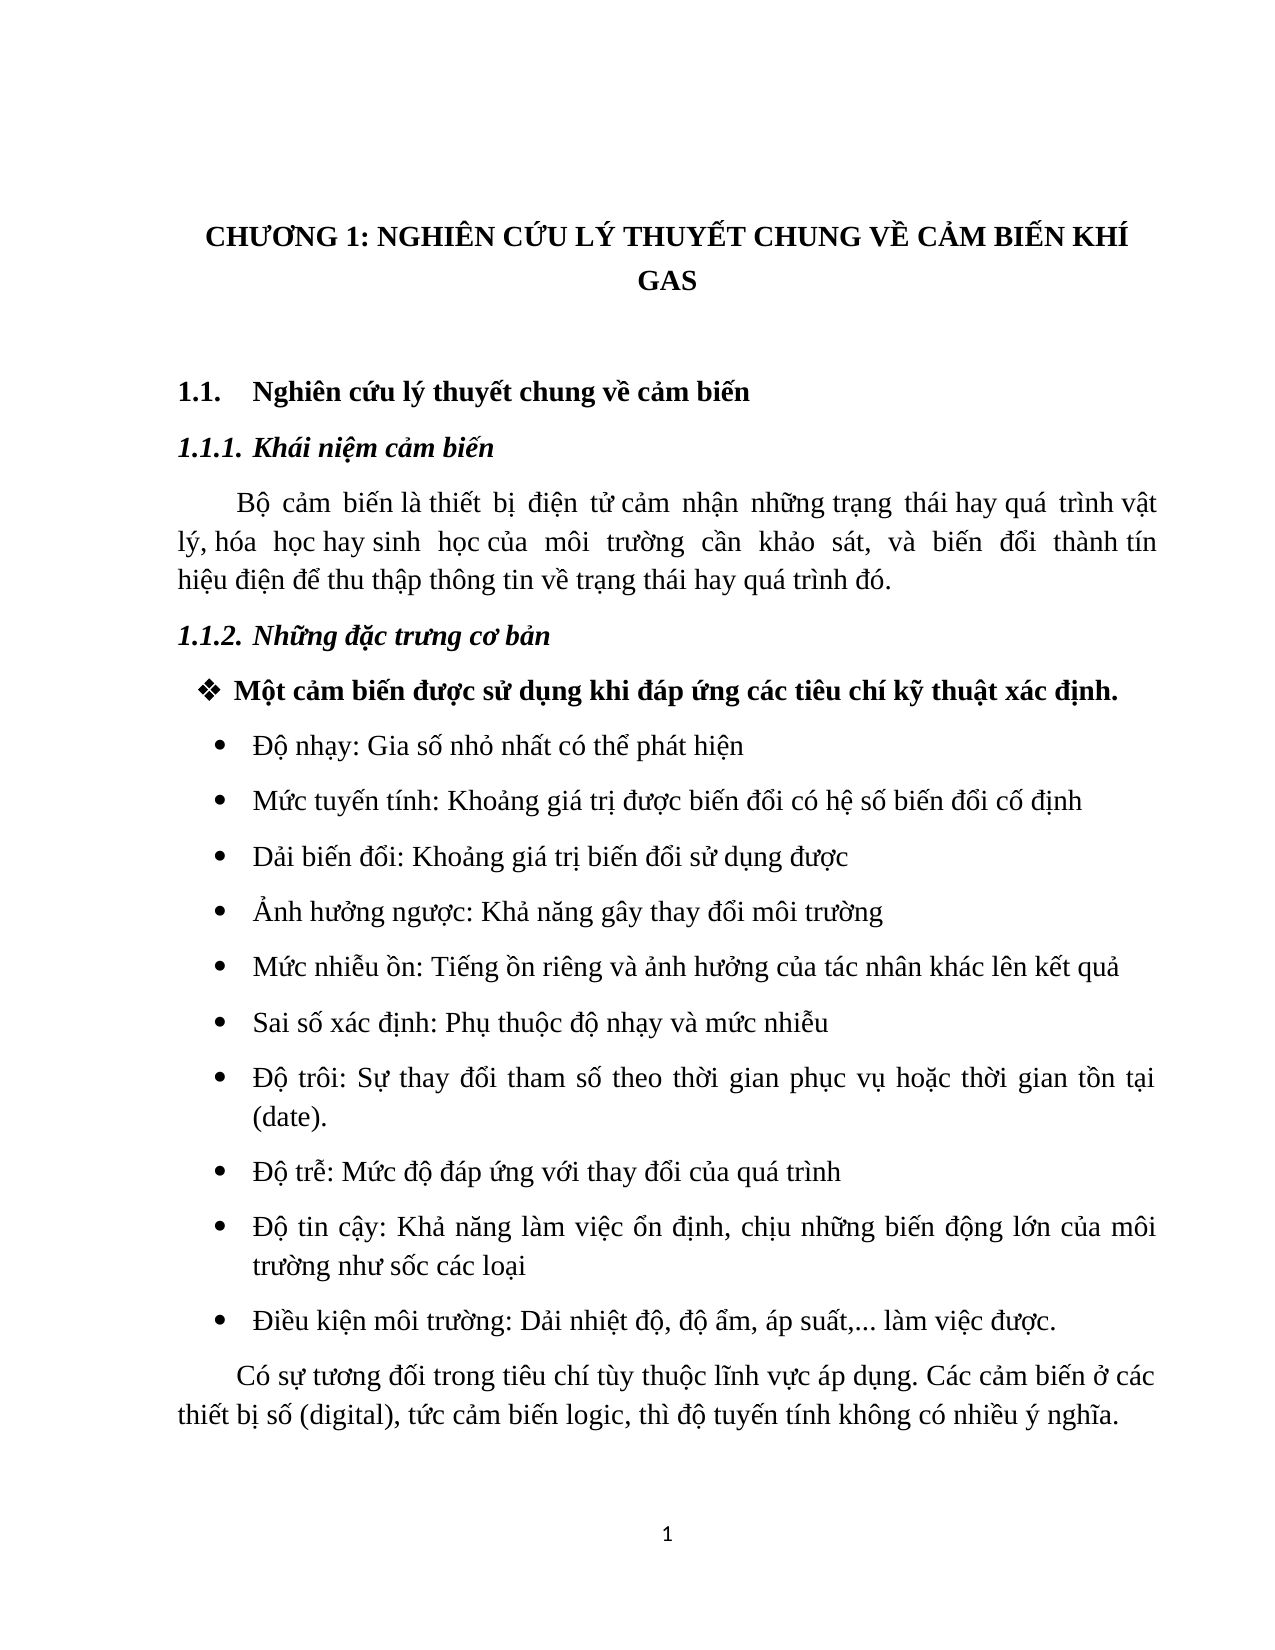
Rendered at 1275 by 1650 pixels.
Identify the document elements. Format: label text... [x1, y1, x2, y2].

list Độ trễ: Mức độ đáp ứng với thay đổi của quá trình [215, 1154, 1157, 1187]
list Sai số xác định: Phụ thuộc độ nhạy và mức nhiễu [215, 1005, 1157, 1038]
list Ảnh hưởng ngược: Khả năng gây thay đổi môi trường [215, 894, 1157, 928]
list Một cảm biến được sử dụng khi đáp ứng các tiêu chí kỹ thuật xác định. [196, 673, 1157, 706]
text CHƯƠNG 1: NGHIÊN CỨU LÝ THUYẾT CHUNG VỀ CẢM BIẾN KHÍ GAS [177, 219, 1157, 296]
list Độ trôi: Sự thay đổi tham số theo thời gian phục vụ hoặc thời gian tồn tại (date). [215, 1060, 1157, 1132]
list Mức tuyến tính: Khoảng giá trị được biến đổi có hệ số biến đổi cố định [215, 783, 1157, 817]
list Điều kiện môi trường: Dải nhiệt độ, độ ẩm, áp suất,... làm việc được. [215, 1303, 1157, 1337]
text Khái niệm cảm biến [177, 430, 1157, 464]
text Bộ cảm biến là thiết bị điện tử cảm nhận những trạng thái hay quá trình vật lý, hóa học hay sinh học của môi trường cần khảo sát, và biến đổi thành tín hiệu điện để thu thập thông tin về trạng thái hay quá trình đó. [177, 485, 1157, 596]
list Độ nhạy: Gia số nhỏ nhất có thể phát hiện [215, 728, 1157, 762]
text Có sự tương đối trong tiêu chí tùy thuộc lĩnh vực áp dụng. Các cảm biến ở các thiết bị số (digital), tức cảm biến logic, thì độ tuyến tính không có nhiều ý nghĩa. [177, 1358, 1157, 1430]
list Dải biến đổi: Khoảng giá trị biến đổi sử dụng được [215, 839, 1157, 872]
text Nghiên cứu lý thuyết chung về cảm biến [177, 374, 1157, 408]
text Những đặc trưng cơ bản [177, 618, 1157, 651]
list Mức nhiễu ồn: Tiếng ồn riêng và ảnh hưởng của tác nhân khác lên kết quả [215, 949, 1157, 983]
list Độ tin cậy: Khả năng làm việc ổn định, chịu những biến động lớn của môi trường như sốc các loại [215, 1209, 1157, 1281]
